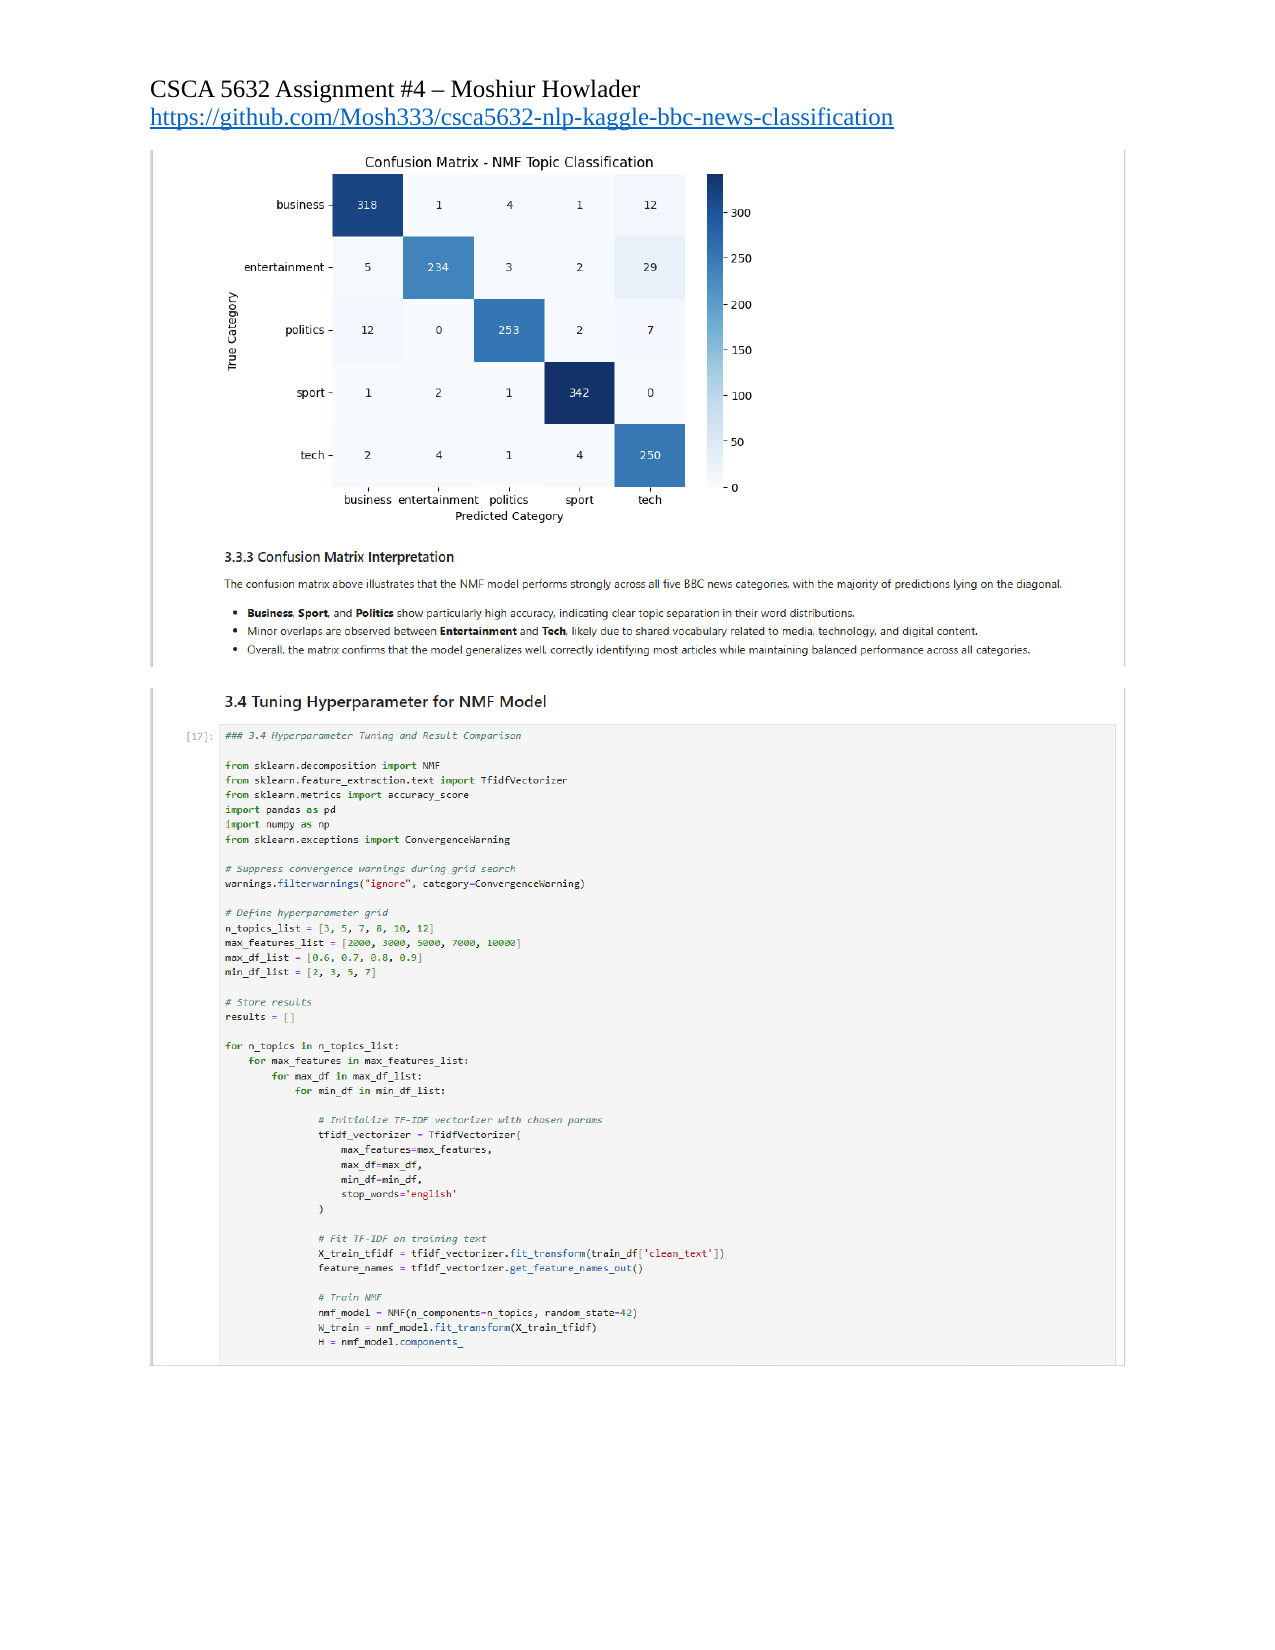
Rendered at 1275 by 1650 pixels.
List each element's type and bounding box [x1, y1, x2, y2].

picture [150, 150, 1125, 667]
picture [150, 688, 1125, 1366]
